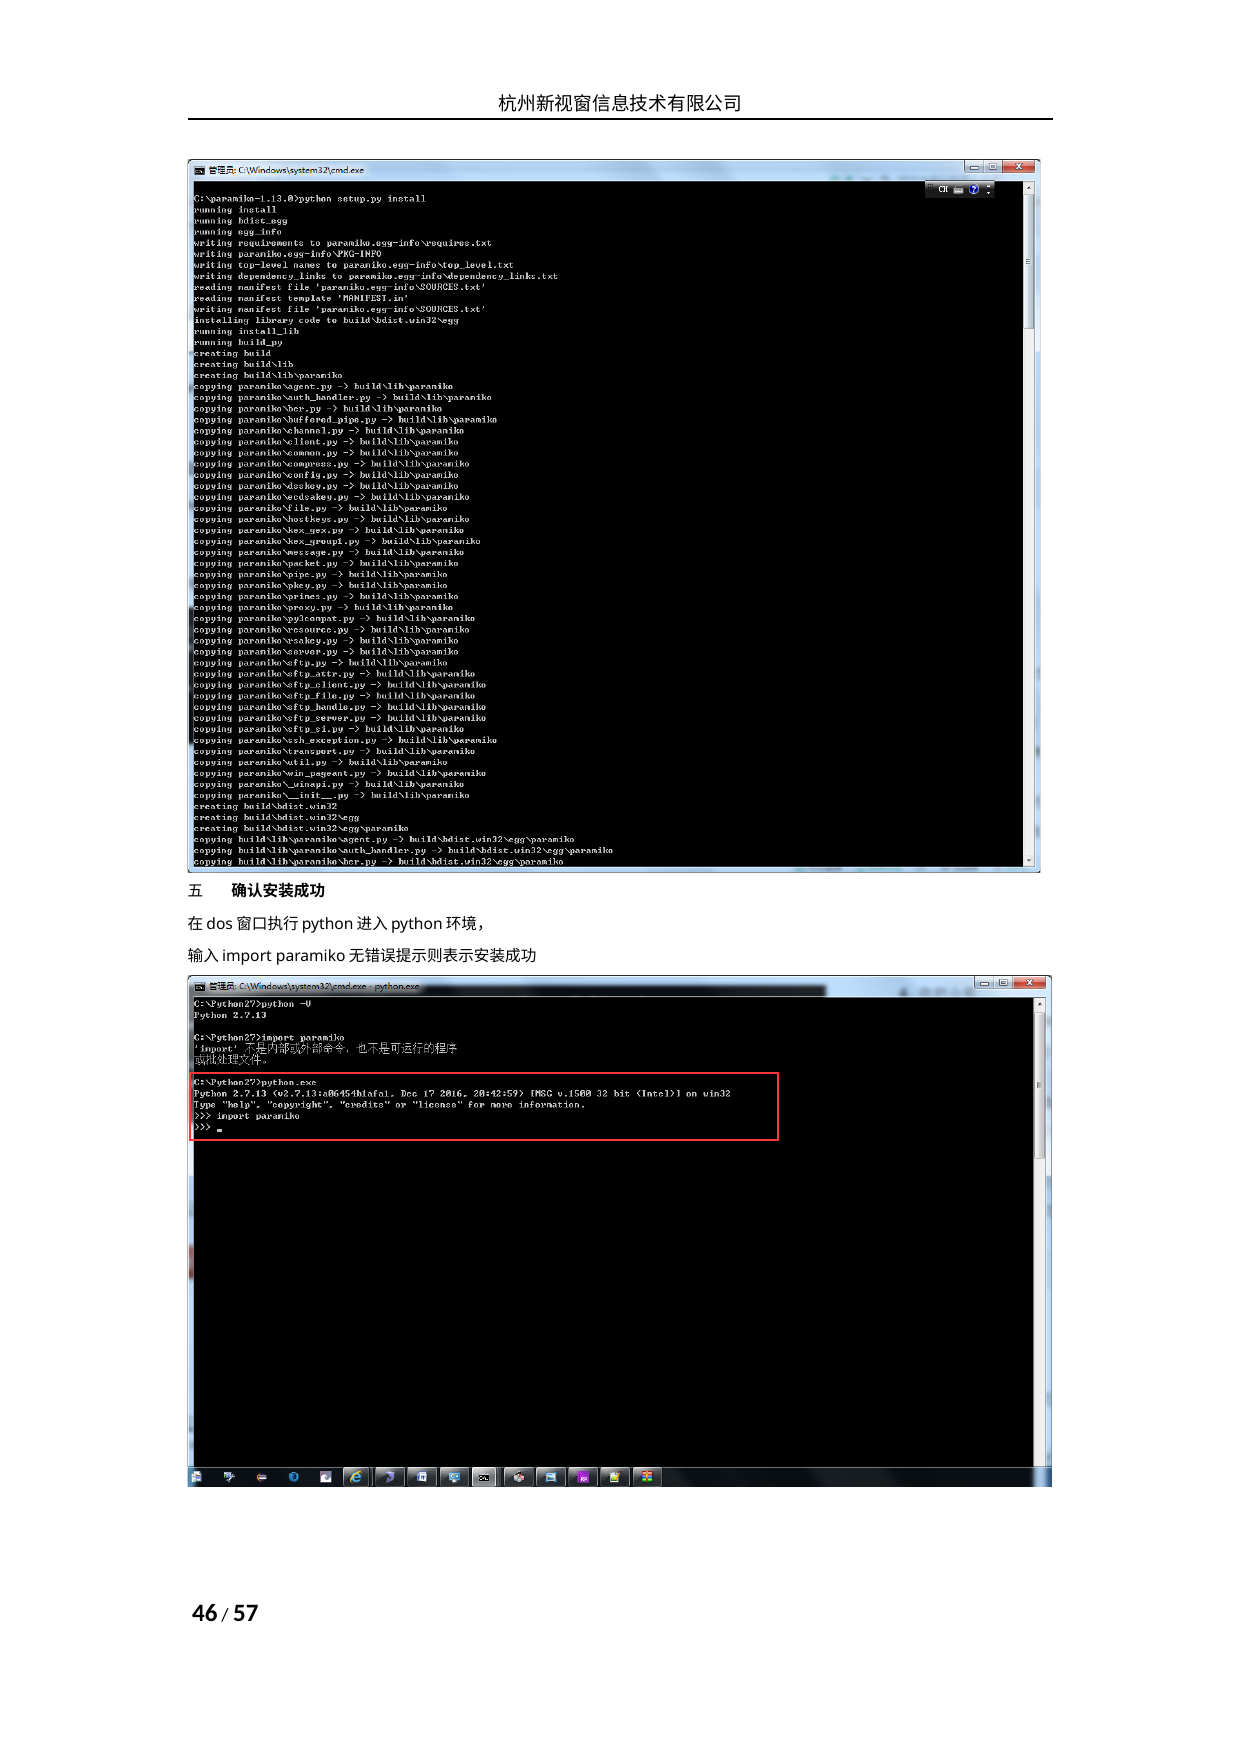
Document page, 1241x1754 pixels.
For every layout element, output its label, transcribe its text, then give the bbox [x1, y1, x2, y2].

subtitle 确认安装成功 [187, 873, 1053, 906]
picture [187, 159, 1041, 873]
picture [187, 975, 1052, 1487]
text 输入import paramiko无错误提示则表示安装成功 [187, 938, 1053, 971]
text 在dos窗口执行python进入python环境， [187, 906, 1053, 938]
